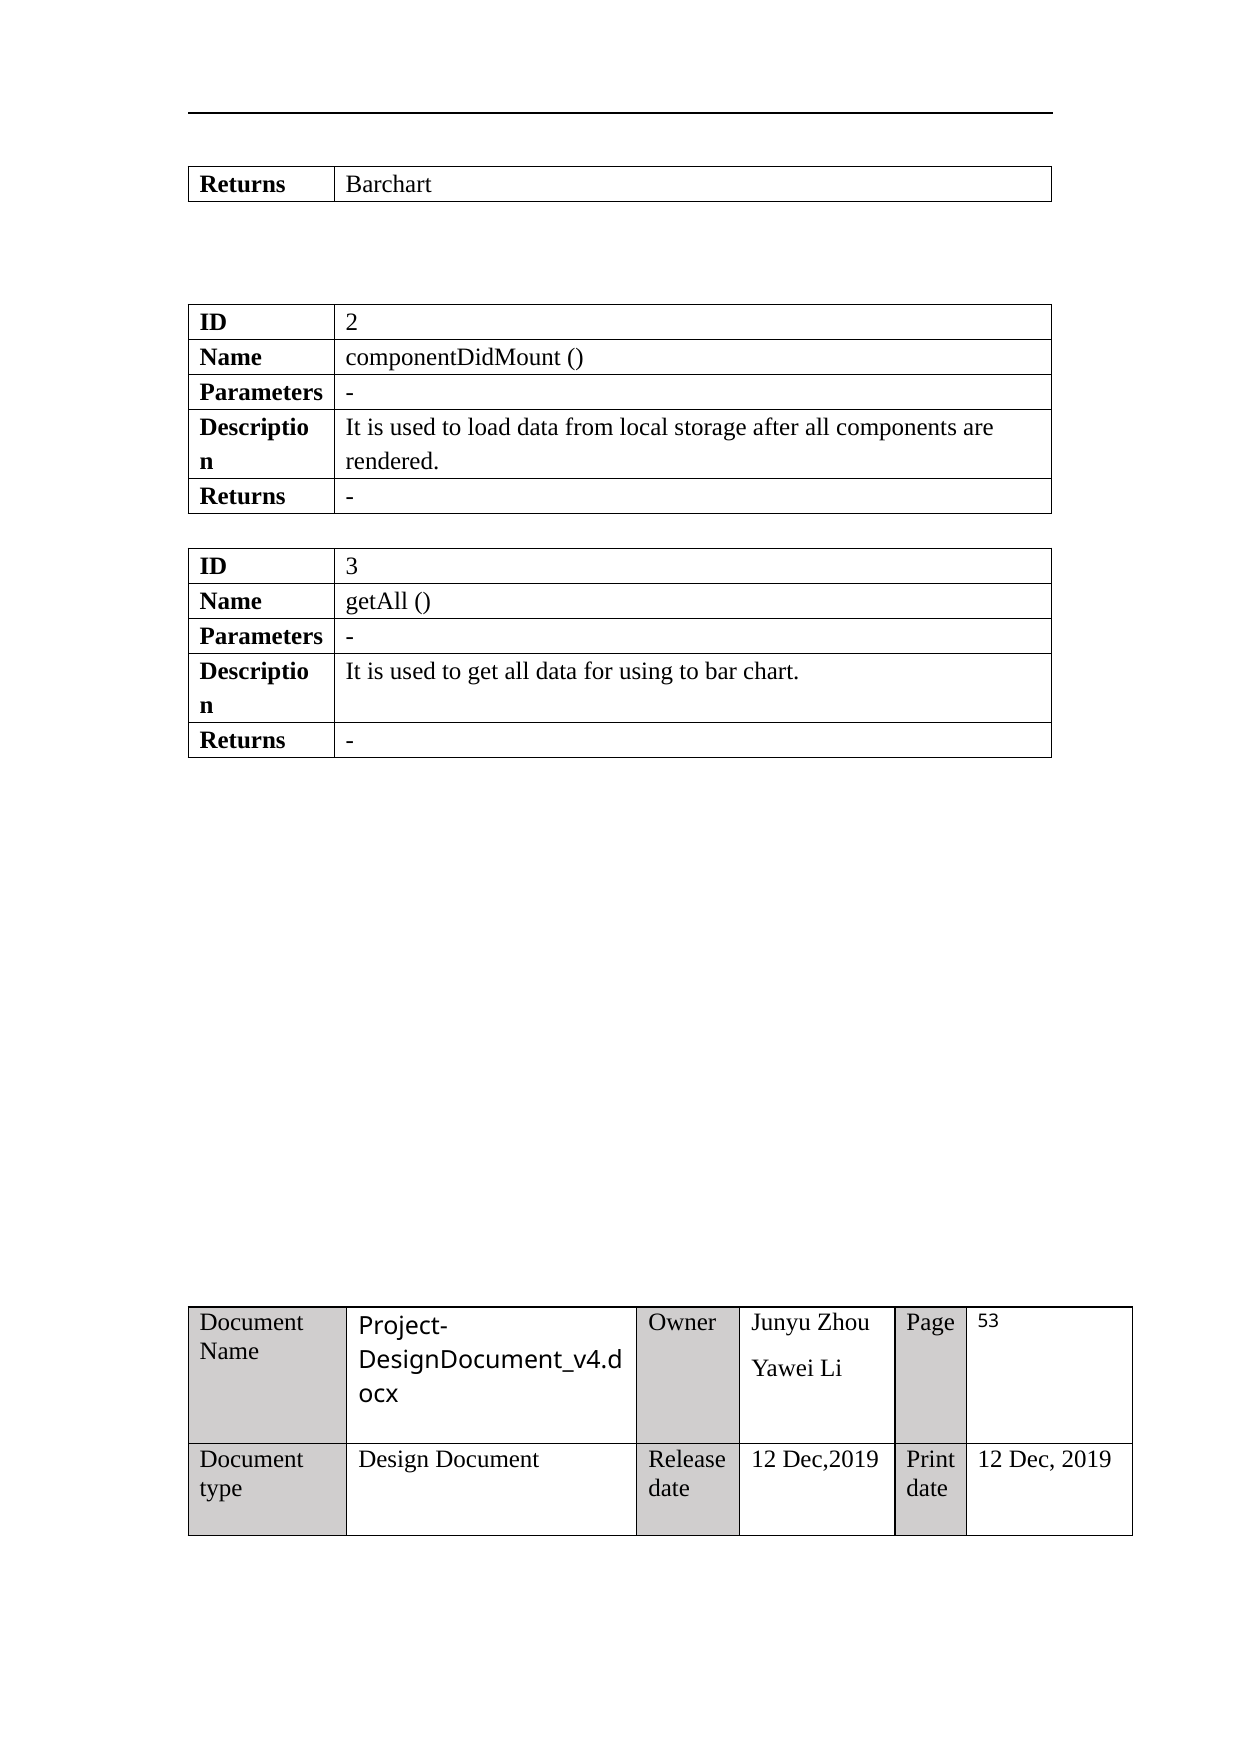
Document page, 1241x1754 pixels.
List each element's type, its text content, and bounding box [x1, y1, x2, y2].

table_cell It is used to get all data for using to bar chart. [335, 654, 1051, 722]
table_cell Description [189, 654, 334, 722]
table_cell Barchart [335, 167, 1051, 201]
table_cell Returns [189, 723, 334, 757]
table_cell Parameters [189, 375, 334, 409]
table_cell Description [189, 410, 334, 478]
table_header ID [189, 305, 334, 339]
table_cell Name [189, 584, 334, 618]
table_cell getAll () [335, 584, 1051, 618]
table_cell componentDidMount () [335, 340, 1051, 374]
table_cell Name [189, 340, 334, 374]
table_cell - [335, 479, 1051, 513]
table_cell - [335, 619, 1051, 653]
table_cell Returns [189, 167, 334, 201]
table_cell - [335, 375, 1051, 409]
table_cell Returns [189, 479, 334, 513]
table_header ID [189, 549, 334, 583]
table_cell It is used to load data from local storage after all components are rendered. [335, 410, 1051, 478]
table_cell - [335, 723, 1051, 757]
table_header 3 [335, 549, 1051, 583]
table_cell Parameters [189, 619, 334, 653]
table_header 2 [335, 305, 1051, 339]
